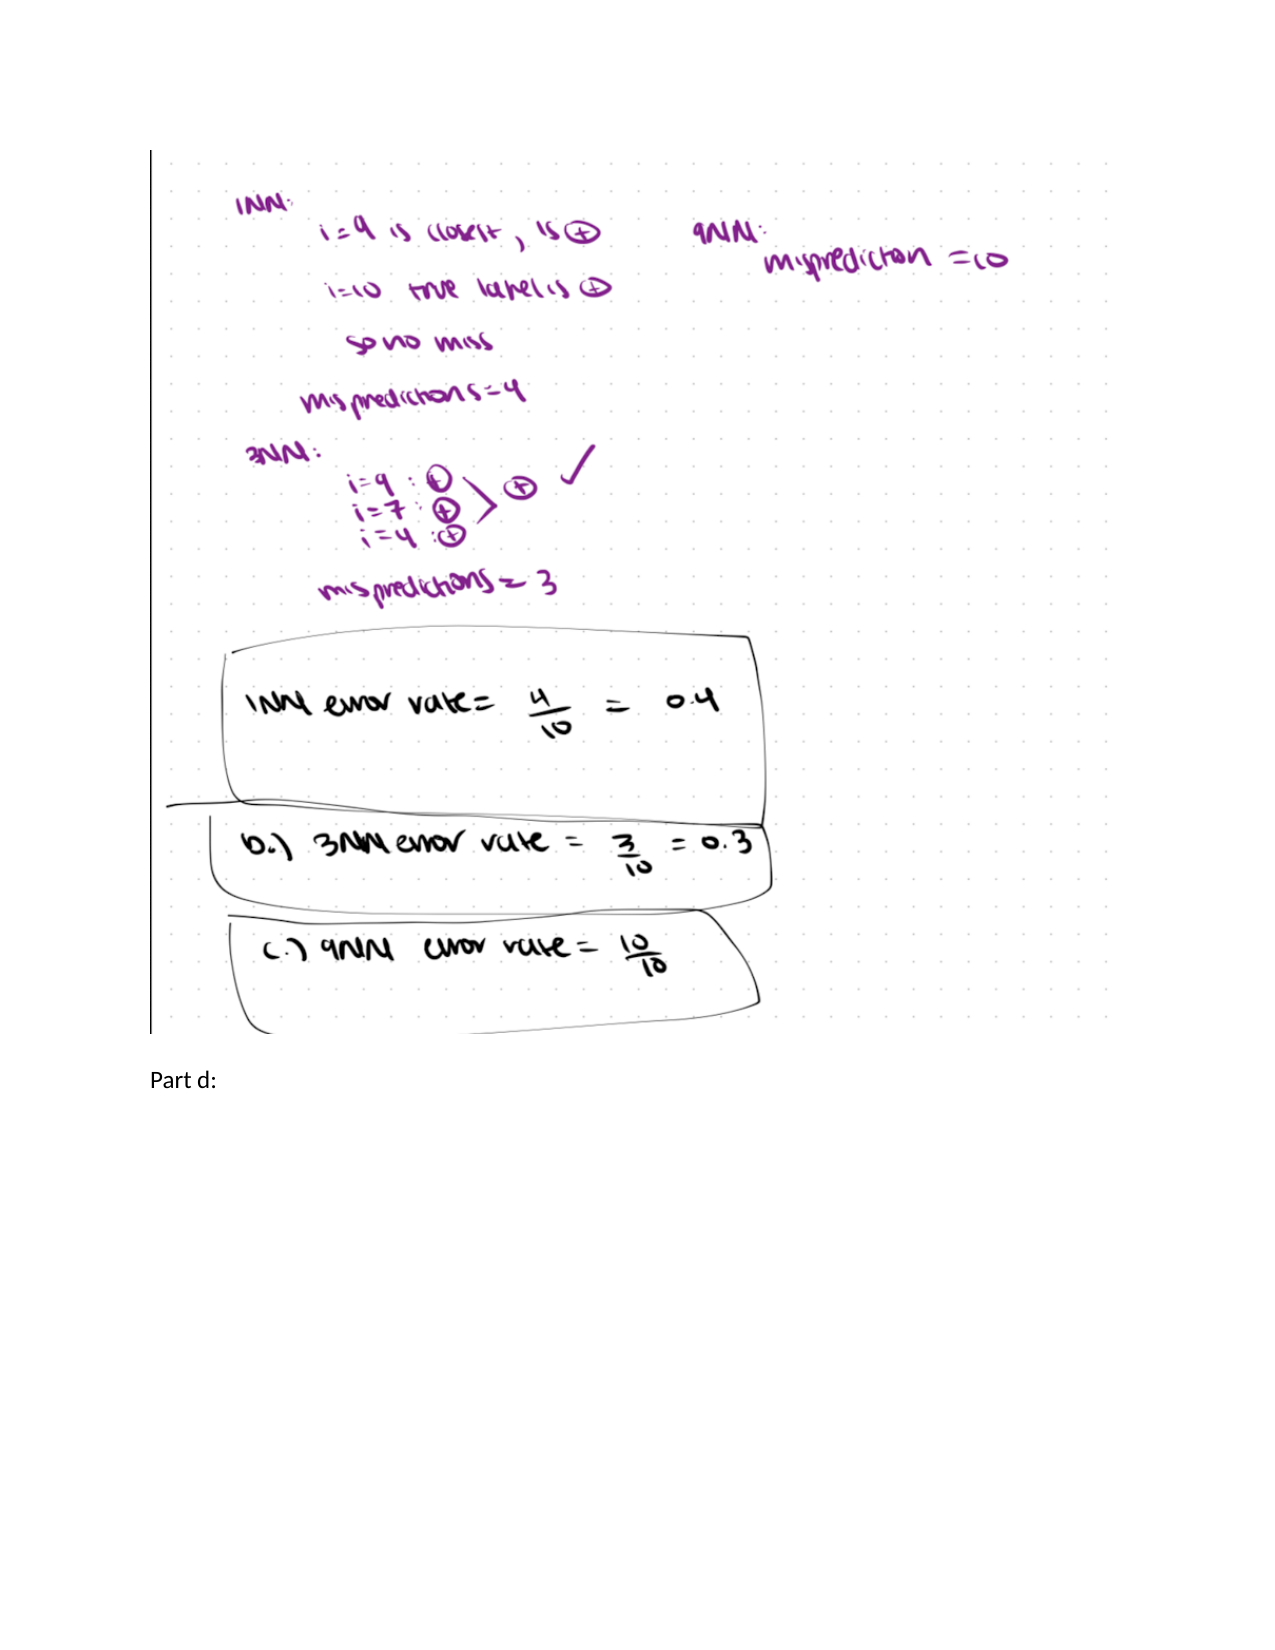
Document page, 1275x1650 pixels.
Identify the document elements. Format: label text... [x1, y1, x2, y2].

picture [150, 150, 1125, 1034]
text Part d: [150, 1064, 1125, 1094]
